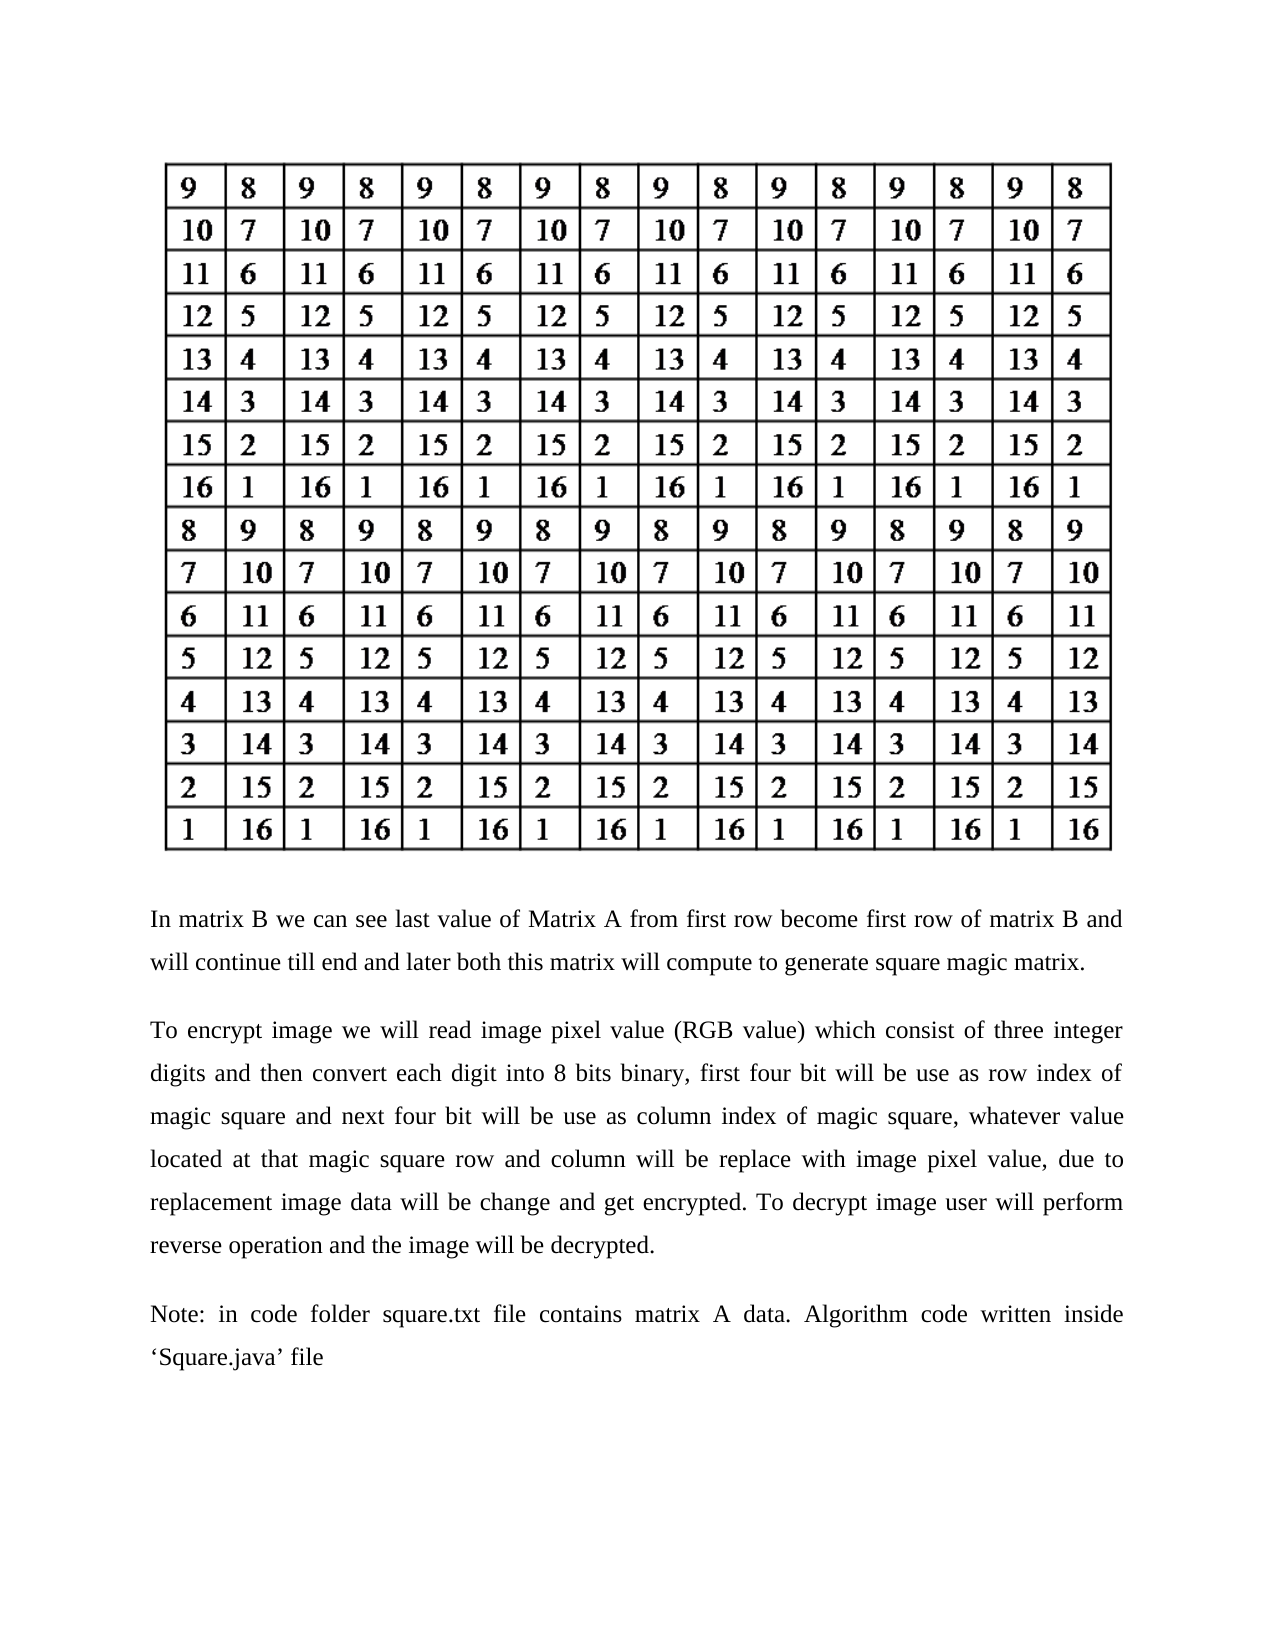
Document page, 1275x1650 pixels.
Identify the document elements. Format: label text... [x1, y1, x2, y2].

text In matrix B we can see last value of Matrix A from first row become first row of matrix B and will continue till end and later both this matrix will compute to generate square magic matrix. [150, 904, 1125, 976]
text Note: in code folder square.txt file contains matrix A data. Algorithm code written inside ‘Square.java’ file [150, 1299, 1125, 1371]
text To encrypt image we will read image pixel value (RGB value) which consist of three integer digits and then convert each digit into 8 bits binary, first four bit will be use as row index of magic square and next four bit will be use as column index of magic square, whatever value located at that magic square row and column will be replace with image pixel value, due to replacement image data will be change and get encrypted. To decrypt image user will perform reverse operation and the image will be decrypted. [150, 1015, 1125, 1259]
